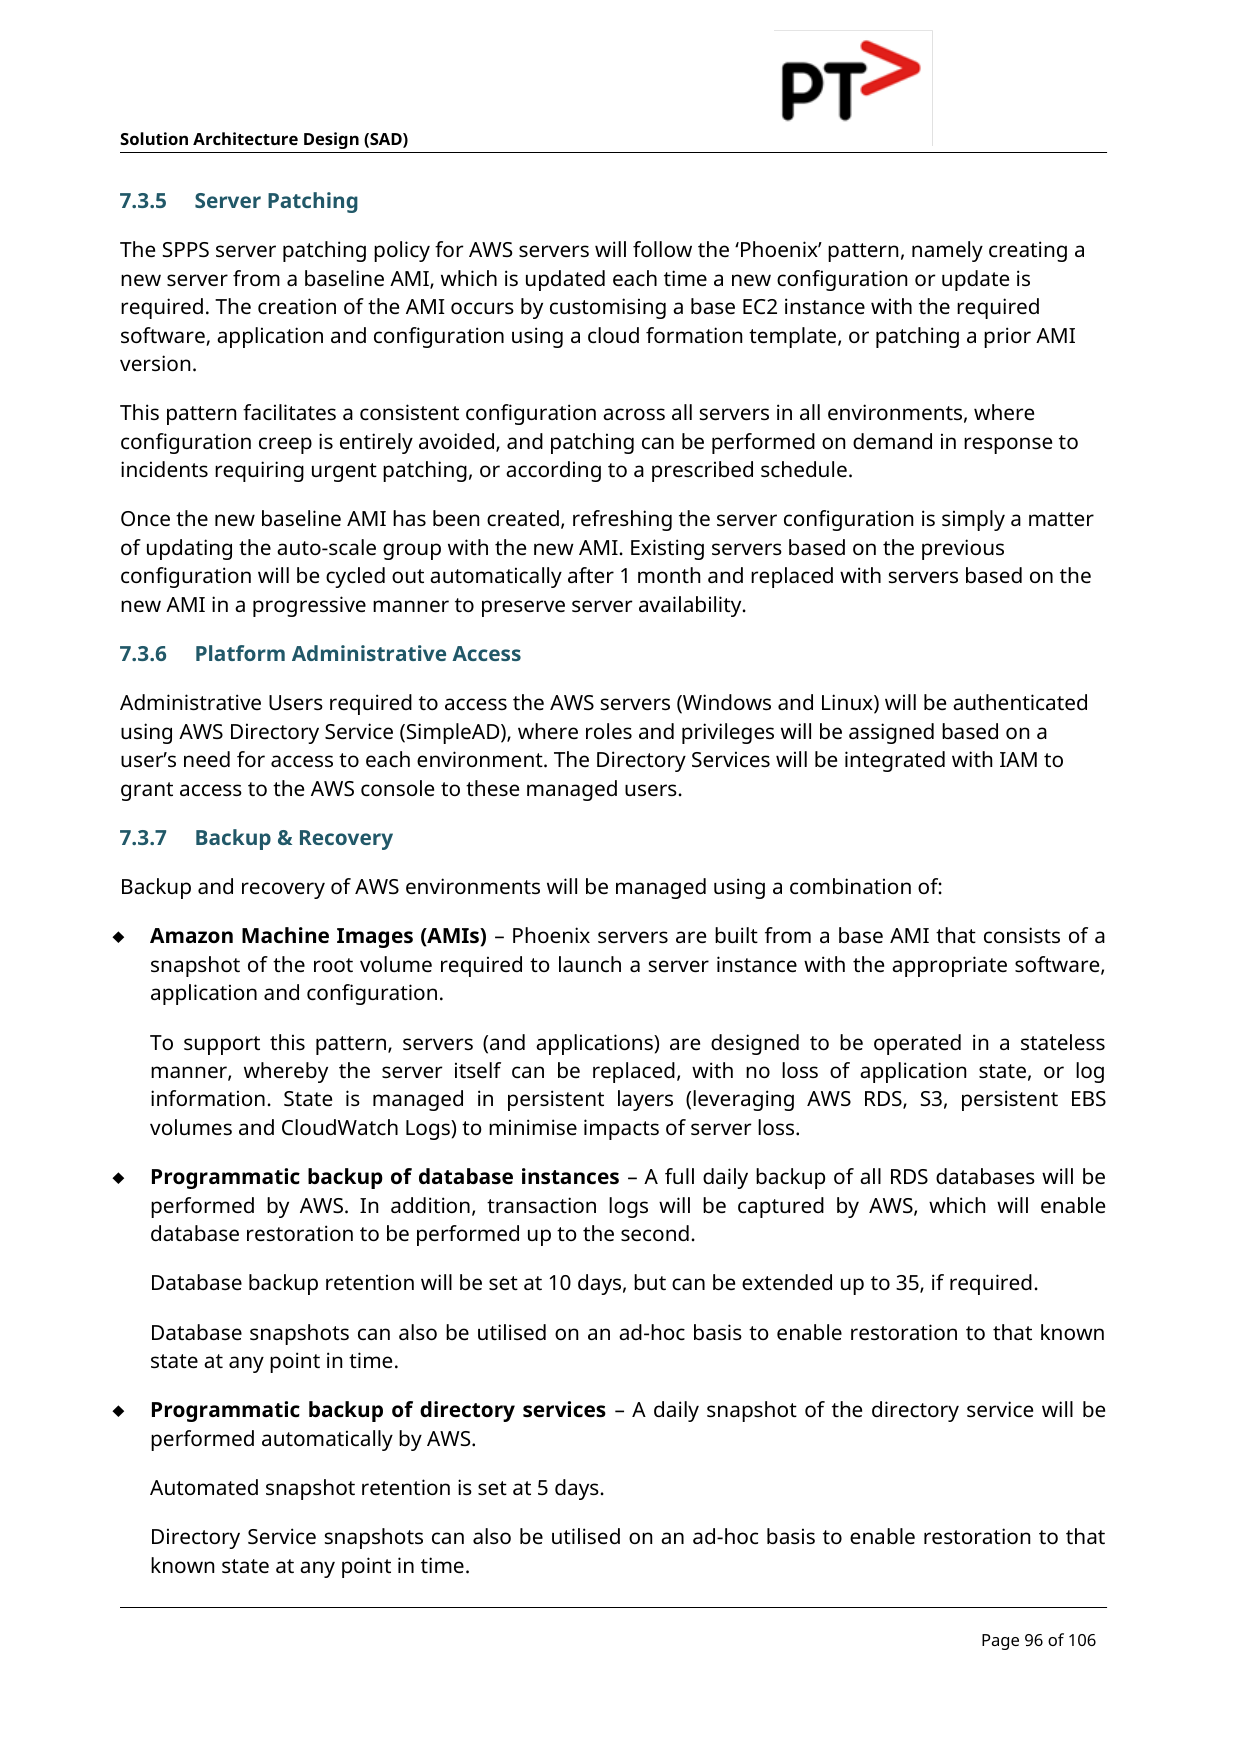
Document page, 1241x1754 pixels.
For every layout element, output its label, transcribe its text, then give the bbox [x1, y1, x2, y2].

text Administrative Users required to access the AWS servers (Windows and Linux) will be authenticated using AWS Directory Service (SimpleAD), where roles and privileges will be assigned based on a user’s need for access to each environment. The Directory Services will be integrated with IAM to grant access to the AWS console to these managed users. [120, 688, 1107, 802]
text Once the new baseline AMI has been created, refreshing the server configuration is simply a matter of updating the auto-scale group with the new AMI. Existing servers based on the previous configuration will be cycled out automatically after 1 month and replaced with servers based on the new AMI in a progressive manner to preserve server availability. [120, 504, 1107, 618]
list Automated snapshot retention is set at 5 days. [150, 1473, 1107, 1502]
list Programmatic backup of database instances – A full daily backup of all RDS databases will be performed by AWS. In addition, transaction logs will be captured by AWS, which will enable database restoration to be performed up to the second. [112, 1162, 1107, 1248]
list Database backup retention will be set at 10 days, but can be extended up to 35, if required. [150, 1268, 1107, 1297]
text The SPPS server patching policy for AWS servers will follow the ‘Phoenix’ pattern, namely creating a new server from a baseline AMI, which is updated each time a new configuration or update is required. The creation of the AMI occurs by customising a base EC2 instance with the required software, application and configuration using a cloud formation template, or patching a prior AMI version. [120, 235, 1107, 378]
picture [774, 30, 934, 146]
text This pattern facilitates a consistent configuration across all servers in all environments, where configuration creep is entirely avoided, and patching can be performed on demand in response to incidents requiring urgent patching, or according to a prescribed schedule. [120, 398, 1107, 484]
subtitle Server Patching [119, 186, 1107, 214]
list Database snapshots can also be utilised on an ad-hoc basis to enable restoration to that known state at any point in time. [150, 1318, 1107, 1374]
list Programmatic backup of directory services – A daily snapshot of the directory service will be performed automatically by AWS. [112, 1395, 1107, 1452]
subtitle Backup & Recovery [119, 823, 1107, 851]
text Backup and recovery of AWS environments will be managed using a combination of: [120, 872, 1107, 901]
list Amazon Machine Images (AMIs) – Phoenix servers are built from a base AMI that consists of a snapshot of the root volume required to launch a server instance with the appropriate software, application and configuration. [112, 922, 1107, 1007]
list Directory Service snapshots can also be utilised on an ad-hoc basis to enable restoration to that known state at any point in time. [150, 1522, 1107, 1579]
subtitle Platform Administrative Access [119, 639, 1107, 668]
list To support this pattern, servers (and applications) are designed to be operated in a stateless manner, whereby the server itself can be replaced, with no loss of application state, or log information. State is managed in persistent layers (leveraging AWS RDS, S3, persistent EBS volumes and CloudWatch Logs) to minimise impacts of server loss. [150, 1028, 1107, 1141]
